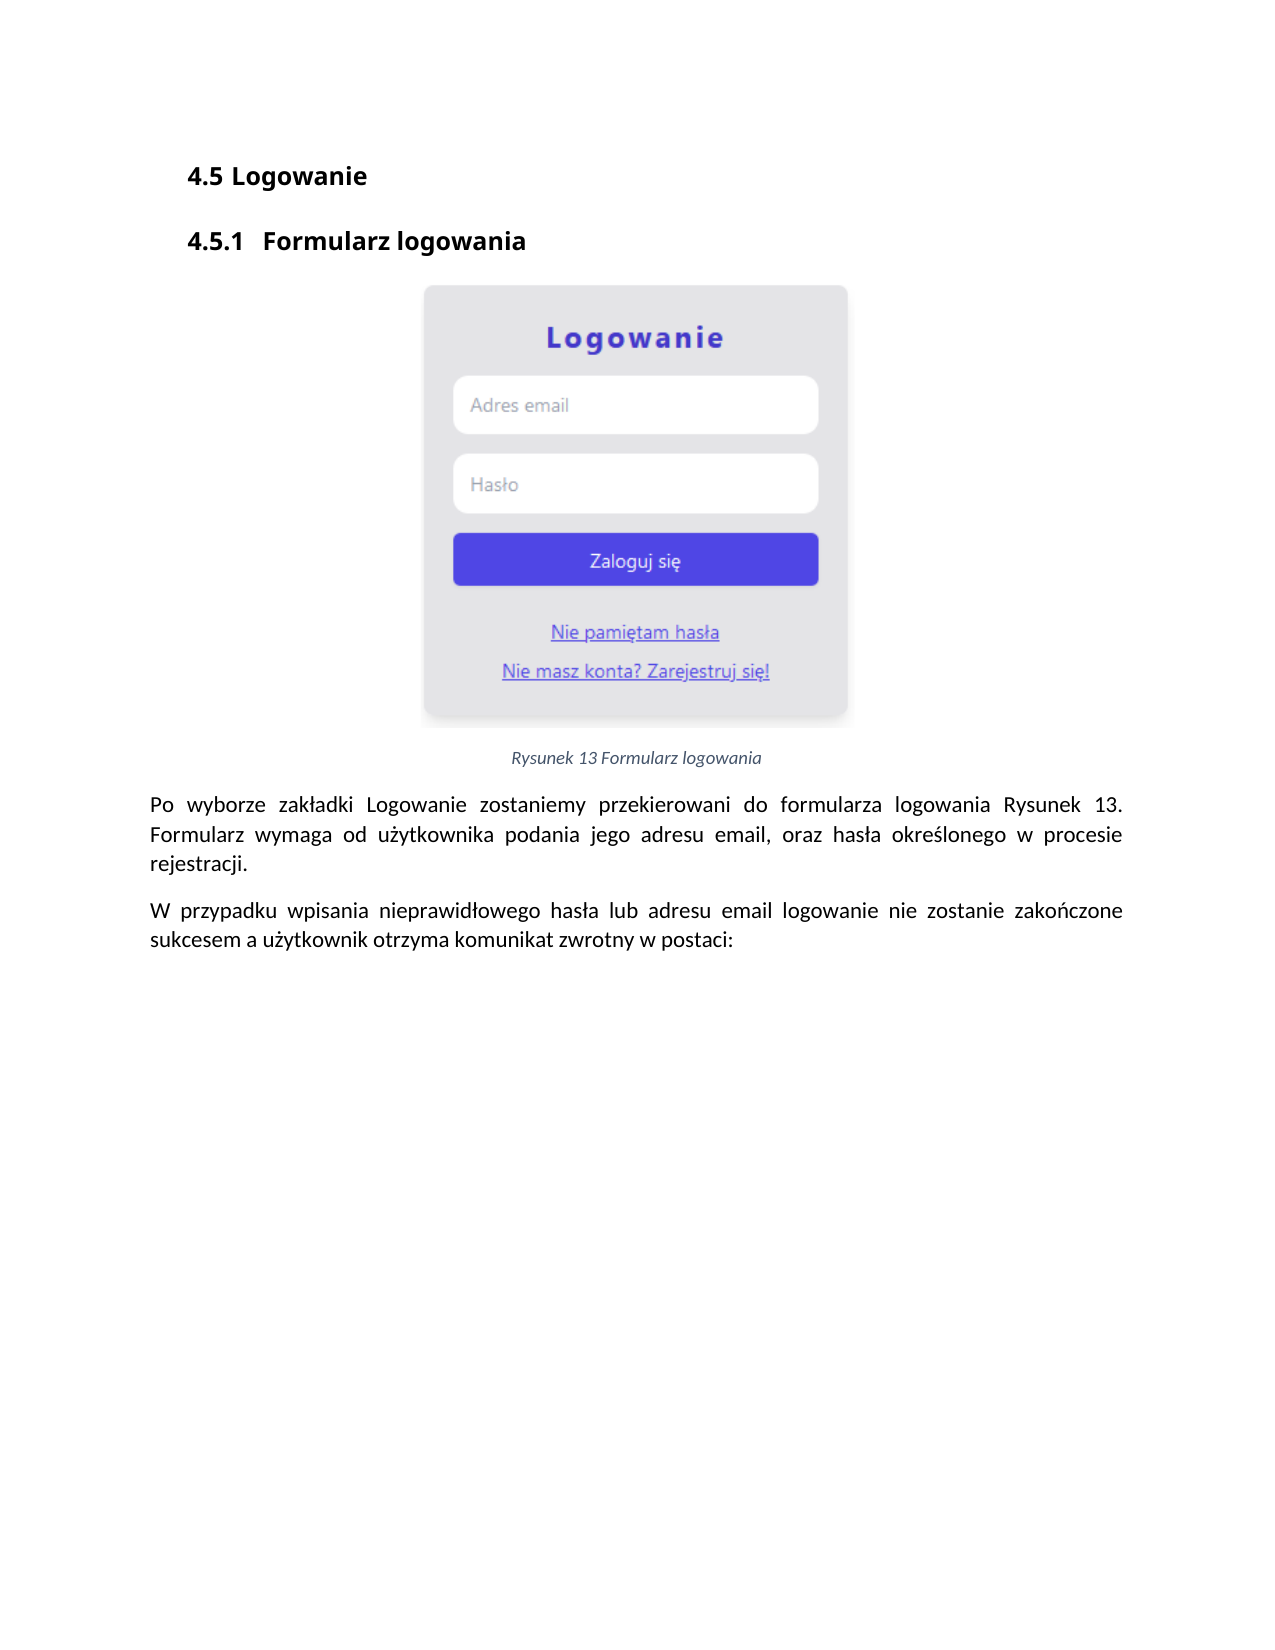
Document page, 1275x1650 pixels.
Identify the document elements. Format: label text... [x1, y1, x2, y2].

text Rysunek 13 Formularz logowania [150, 746, 1125, 769]
picture [420, 284, 855, 728]
text Po wyborze zakładki Logowanie zostaniemy przekierowani do formularza logowania Rysunek 13. Formularz wymaga od użytkownika podania jego adresu email, oraz hasła określonego w procesie rejestracji. [150, 790, 1125, 877]
subtitle Logowanie [187, 150, 1125, 195]
text W przypadku wpisania nieprawidłowego hasła lub adresu email logowanie nie zostanie zakończone sukcesem a użytkownik otrzyma komunikat zwrotny w postaci: [150, 896, 1125, 953]
subtitle Formularz logowania [187, 223, 1125, 257]
